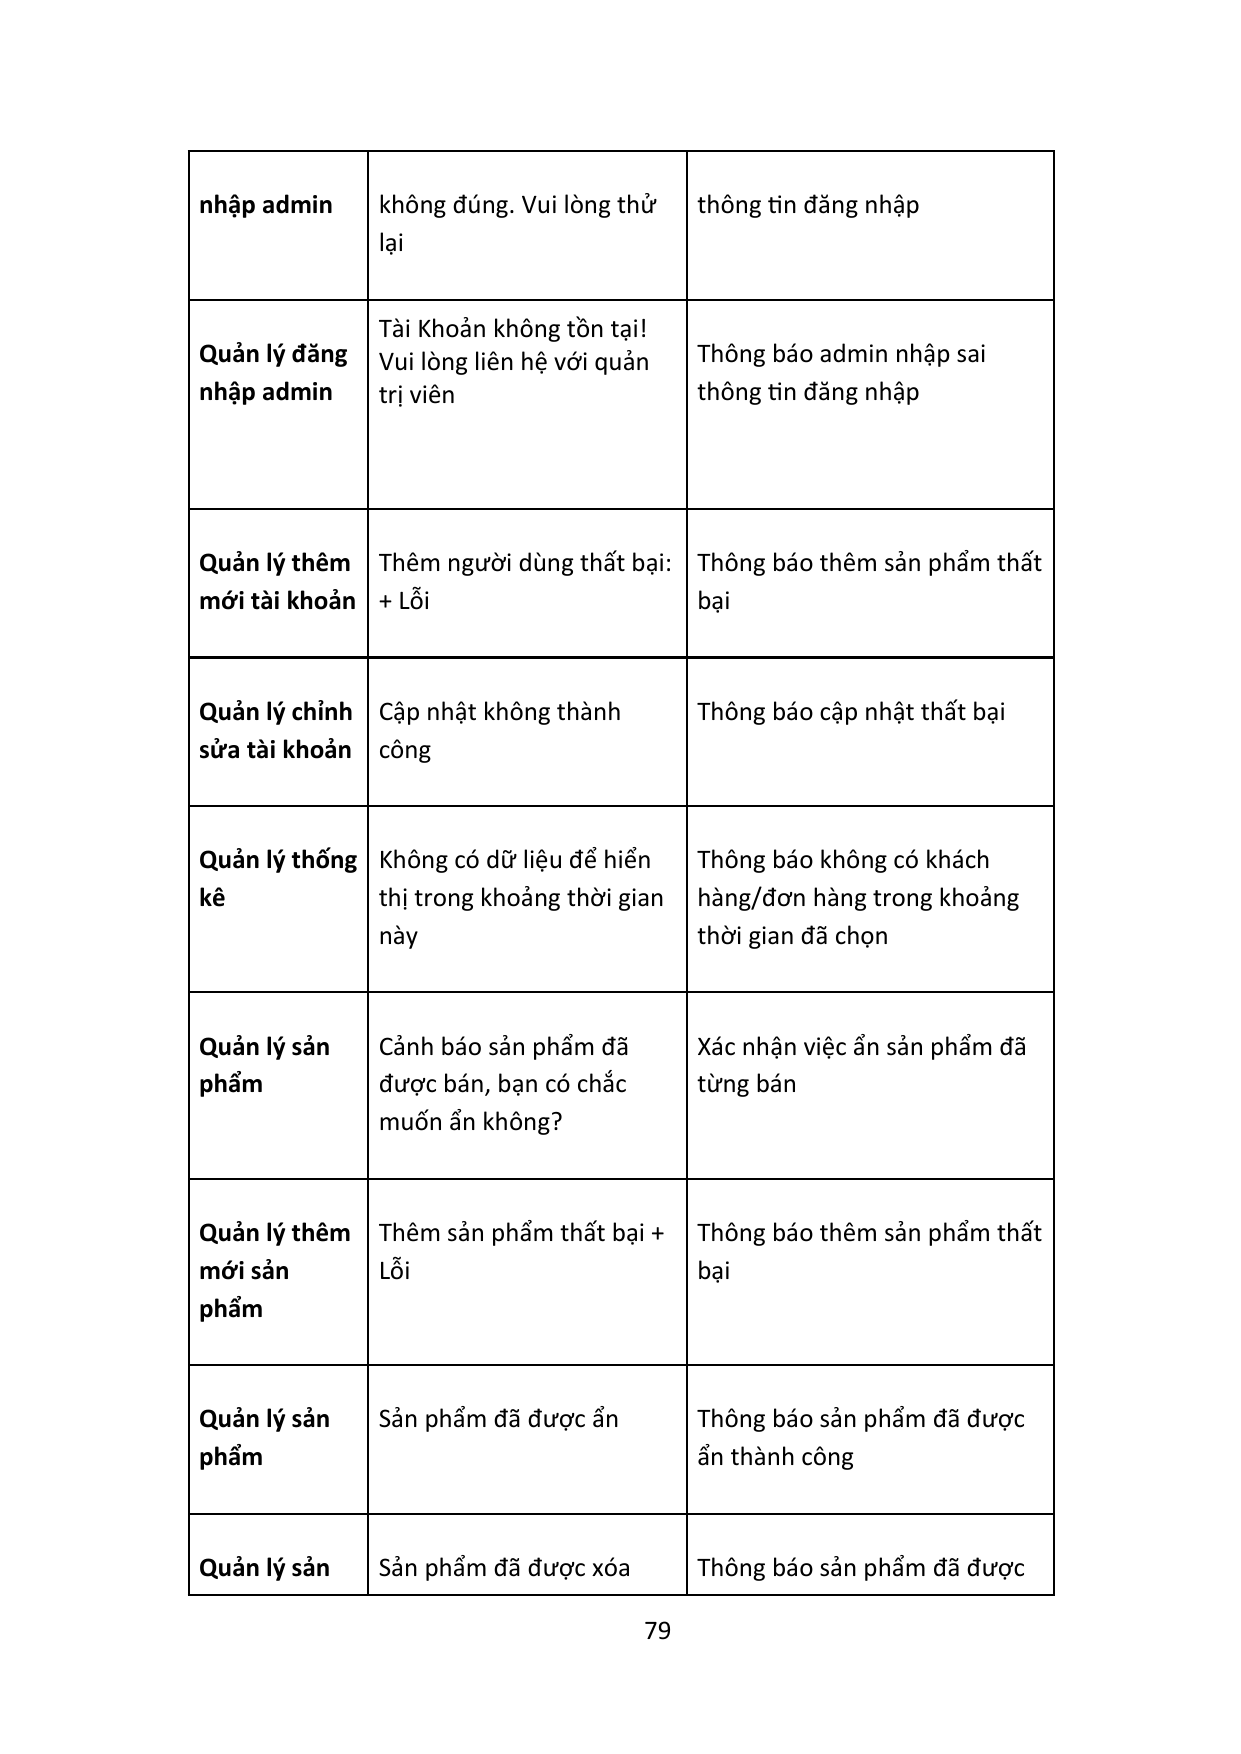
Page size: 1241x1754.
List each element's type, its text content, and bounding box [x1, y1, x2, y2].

table_cell Thông báo cập nhật thất bại [688, 659, 1053, 805]
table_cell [688, 152, 1053, 298]
table_cell Không có dữ liệu để hiển thị trong khoảng thời gian này [369, 807, 686, 991]
table_cell Quản lý thêm mới tài khoản [190, 510, 367, 656]
table_cell Thông báo không có khách hàng/đơn hàng trong khoảng thời gian đã chọn [688, 807, 1053, 991]
table_cell Sản phẩm đã được ẩn [369, 1366, 686, 1512]
table_cell Quản lý sản phẩm [190, 1366, 367, 1512]
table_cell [369, 1515, 686, 1594]
table_cell Quản lý đăng nhập admin [190, 301, 367, 508]
table_cell Thông báo thêm sản phẩm thất bại [688, 510, 1053, 656]
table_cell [688, 301, 1053, 508]
table_cell Quản lý thống kê [190, 807, 367, 991]
table_cell Cập nhật không thành công [369, 659, 686, 805]
table_cell Quản lý chỉnh sửa tài khoản [190, 659, 367, 805]
table_cell Cảnh báo sản phẩm đã được bán, bạn có chắc muốn ẩn không? [369, 993, 686, 1178]
table_cell Quản lý sản phẩm [190, 1515, 367, 1594]
table_cell Xác nhận việc ẩn sản phẩm đã từng bán [688, 993, 1053, 1178]
table_cell Thêm sản phẩm thất bại + Lỗi [369, 1180, 686, 1364]
table_cell Tài Khoản không tồn tại! Vui lòng liên hệ với quản trị viên [369, 301, 686, 508]
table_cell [190, 152, 367, 298]
table_cell Thêm người dùng thất bại: + Lỗi [369, 510, 686, 656]
table_cell Quản lý sản phẩm [190, 993, 367, 1178]
table_cell Thông báo thêm sản phẩm thất bại [688, 1180, 1053, 1364]
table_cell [688, 1515, 1053, 1594]
table_cell Thông báo sản phẩm đã được ẩn thành công [688, 1366, 1053, 1512]
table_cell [369, 152, 686, 298]
table_cell Quản lý thêm mới sản phẩm [190, 1180, 367, 1364]
